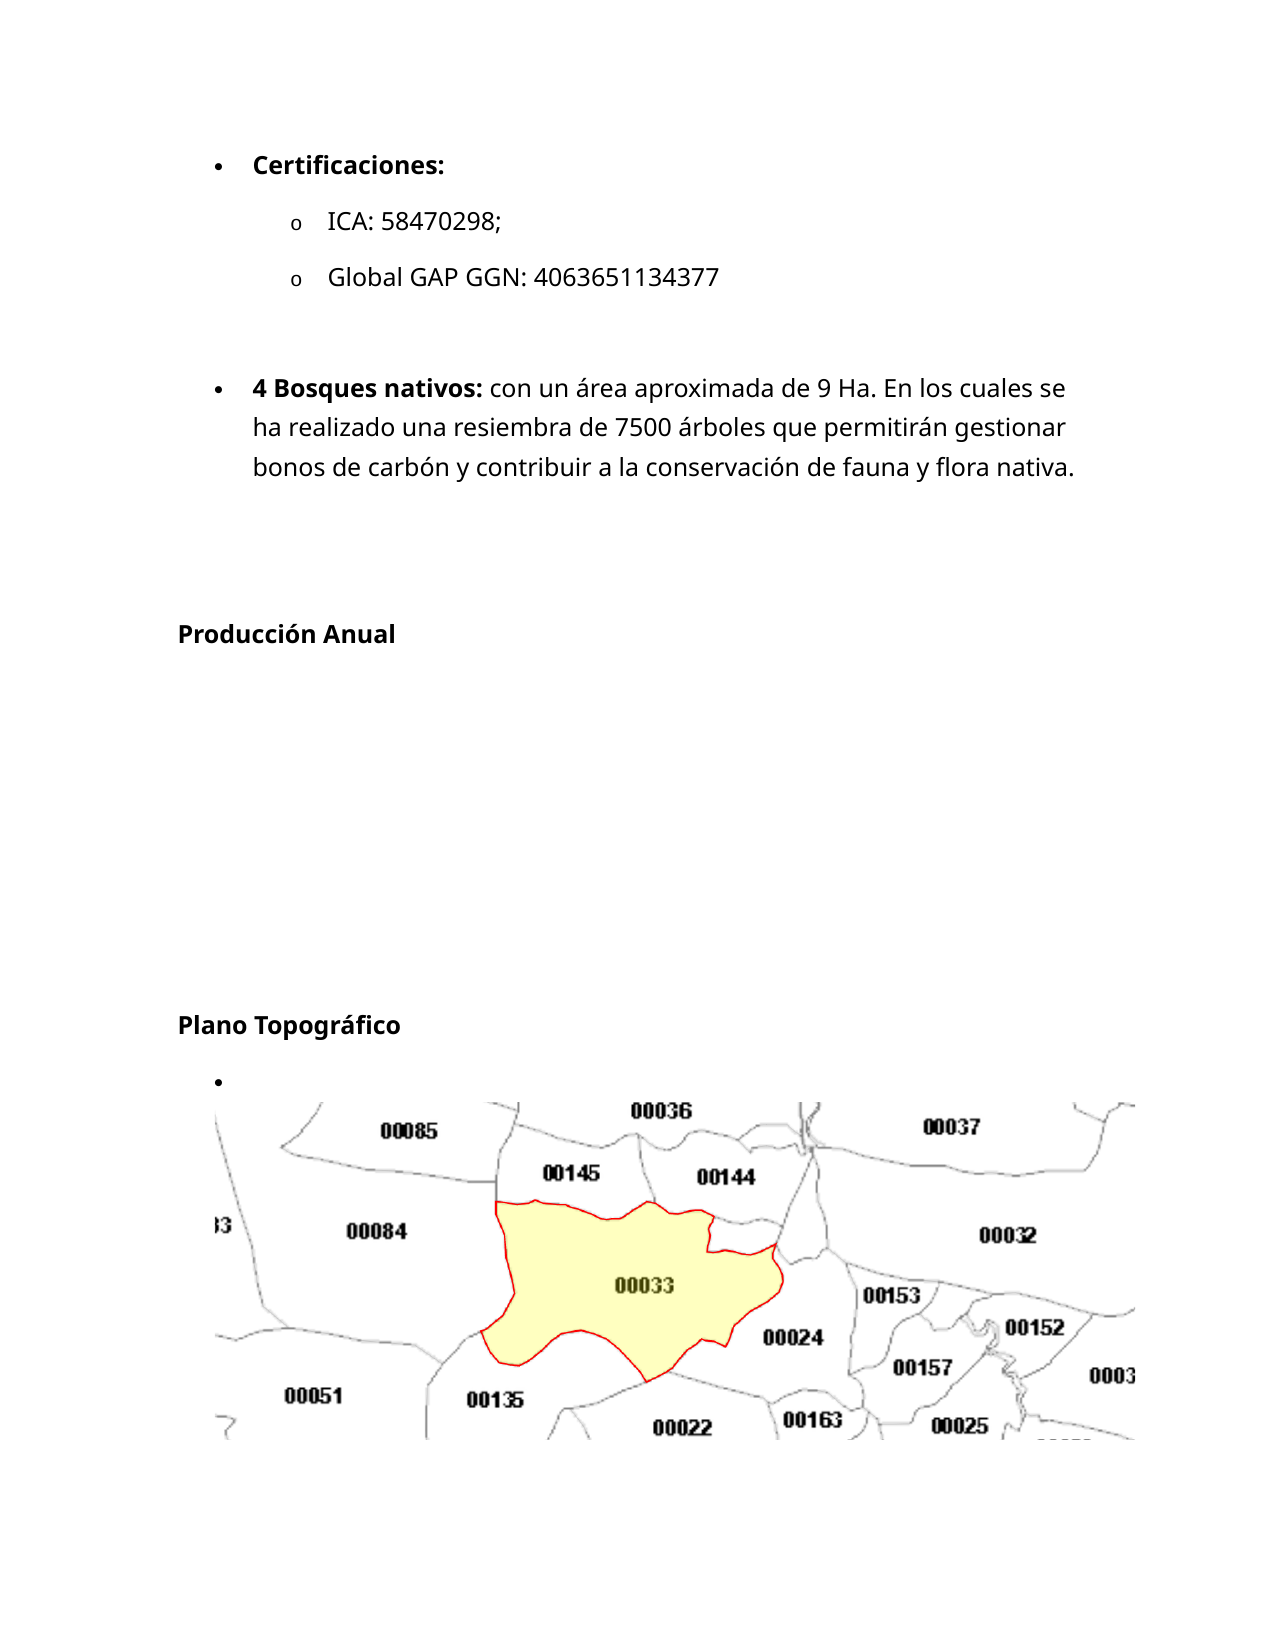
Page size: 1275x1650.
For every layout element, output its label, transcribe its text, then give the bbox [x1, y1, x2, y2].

picture [214, 1102, 1136, 1440]
list ICA: 58470298; [290, 203, 1098, 237]
list Certificaciones: [215, 148, 1098, 182]
text Plano Topográfico [177, 1008, 1098, 1042]
list 4 Bosques nativos: con un área aproximada de 9 Ha. En los cuales se ha realizado una resiembra de 7500 árboles que permitirán gestionar bonos de carbón y contribuir a la conservación de fauna y flora nativa. [215, 371, 1098, 483]
list Global GAP GGN: 4063651134377 [290, 259, 1098, 293]
text Producción Anual [177, 617, 1098, 651]
